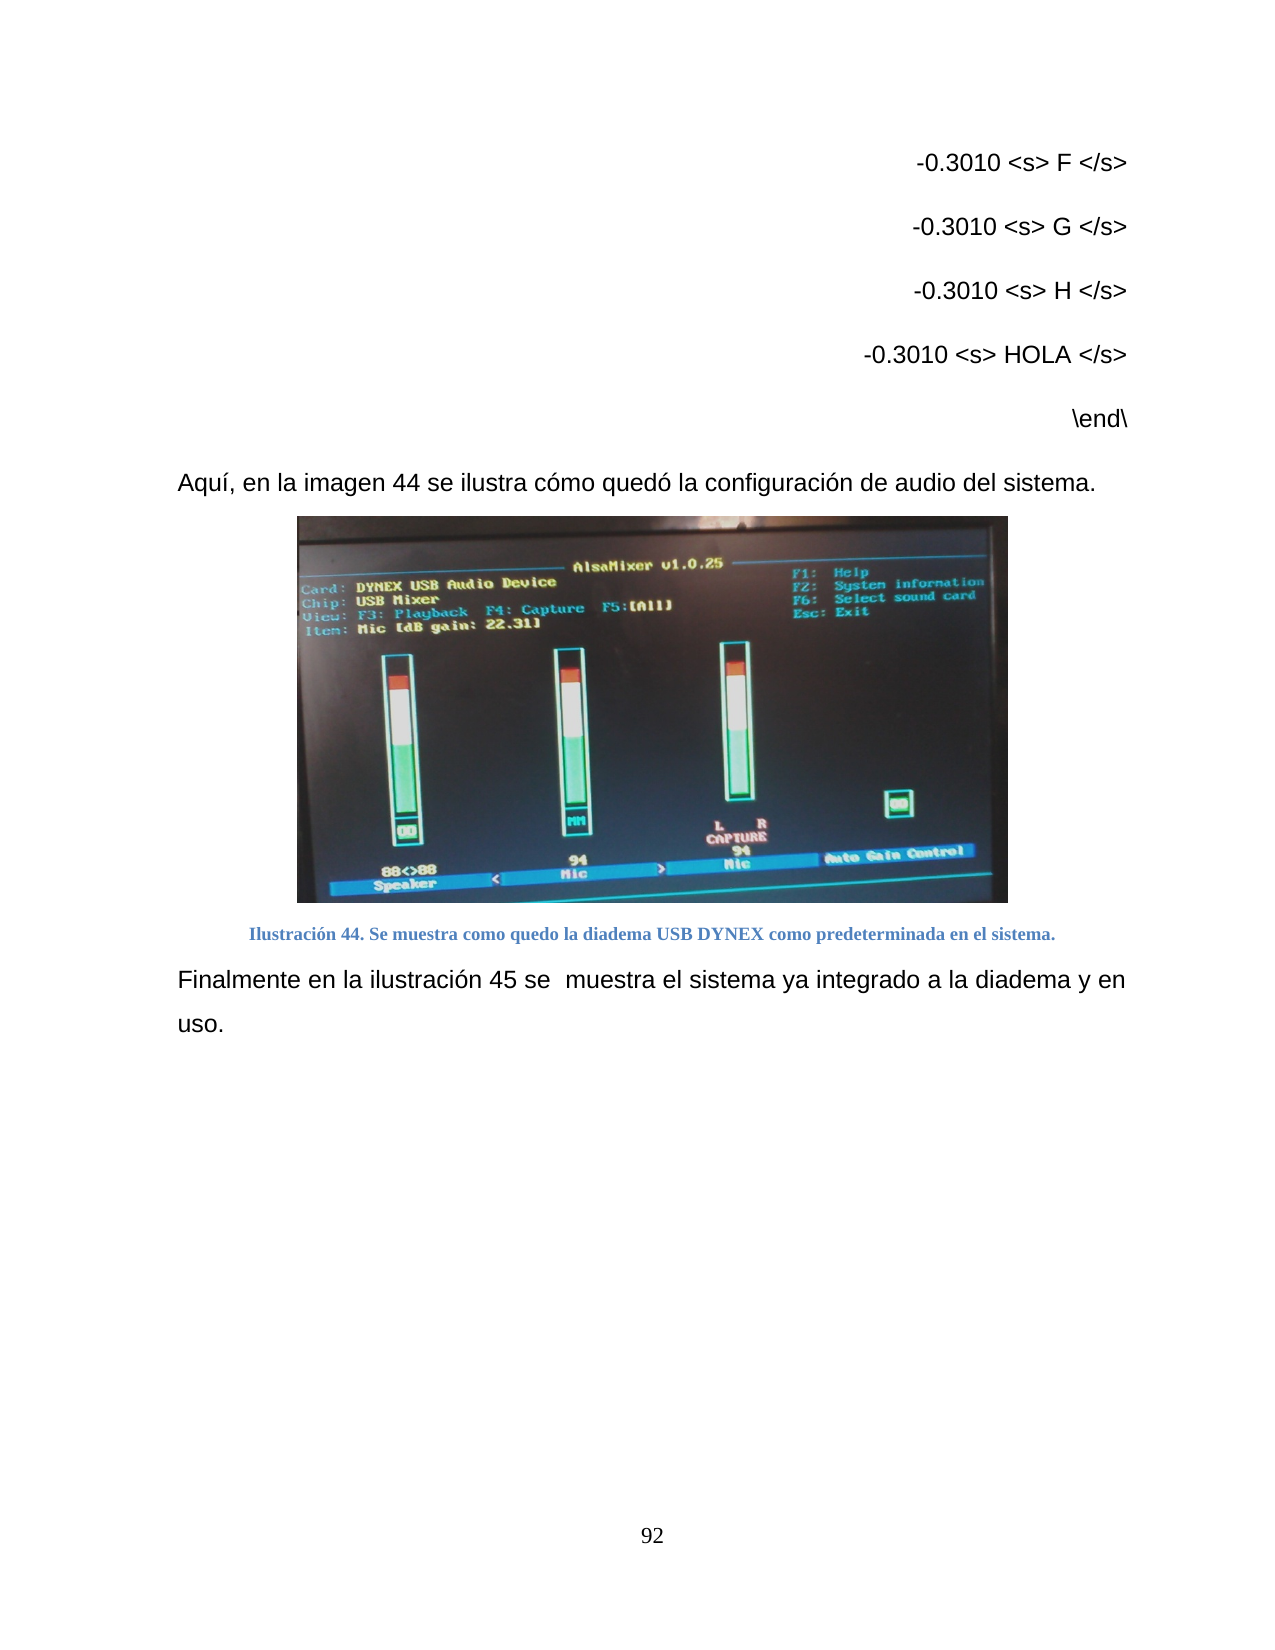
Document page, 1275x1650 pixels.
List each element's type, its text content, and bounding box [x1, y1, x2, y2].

picture [297, 516, 1008, 903]
text -0.3010 <s> F </s> [177, 148, 1127, 176]
text -0.3010 <s> G </s> [177, 212, 1127, 240]
text -0.3010 <s> HOLA </s> [177, 339, 1127, 368]
text Finalmente en la ilustración 45 se muestra el sistema ya integrado a la diadema y en uso. [177, 966, 1127, 1037]
text Ilustración 44. Se muestra como quedo la diadema USB DYNEX como predeterminada en el sistema. [177, 923, 1127, 945]
text -0.3010 <s> H </s> [177, 276, 1127, 304]
text \end\ [177, 403, 1127, 432]
text Aquí, en la imagen 44 se ilustra cómo quedó la configuración de audio del sistema. [177, 467, 1127, 496]
